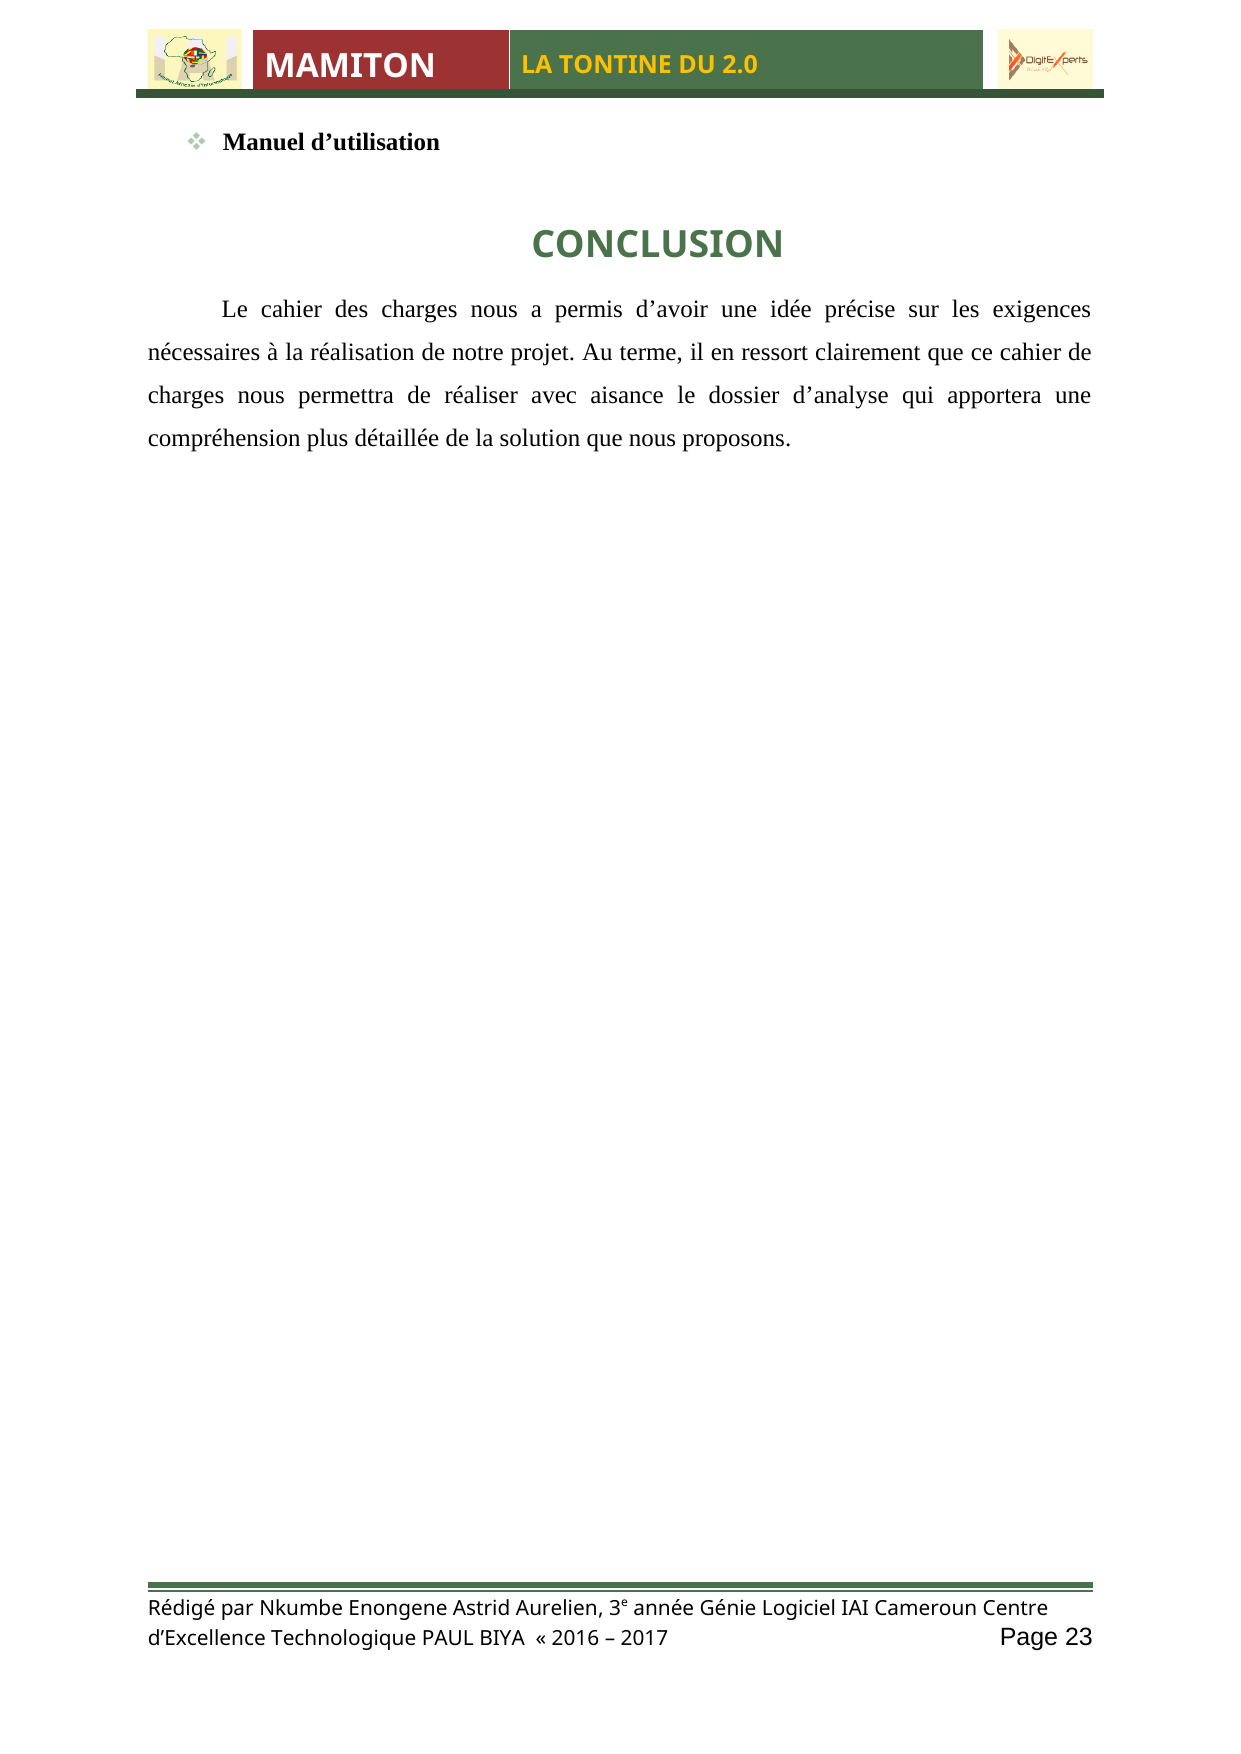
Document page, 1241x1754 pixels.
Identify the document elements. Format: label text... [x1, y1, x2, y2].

picture [998, 29, 1093, 89]
subtitle CONCLUSION [223, 217, 1093, 268]
text Le cahier des charges nous a permis d’avoir une idée précise sur les exigences nécessaires à la réalisation de notre projet. Au terme, il en ressort clairement que ce cahier de charges nous permettra de réaliser avec aisance le dossier d’analyse qui apportera une compréhension plus détaillée de la solution que nous proposons. [148, 294, 1093, 452]
list Manuel d’utilisation [185, 127, 1093, 156]
picture [147, 29, 242, 89]
